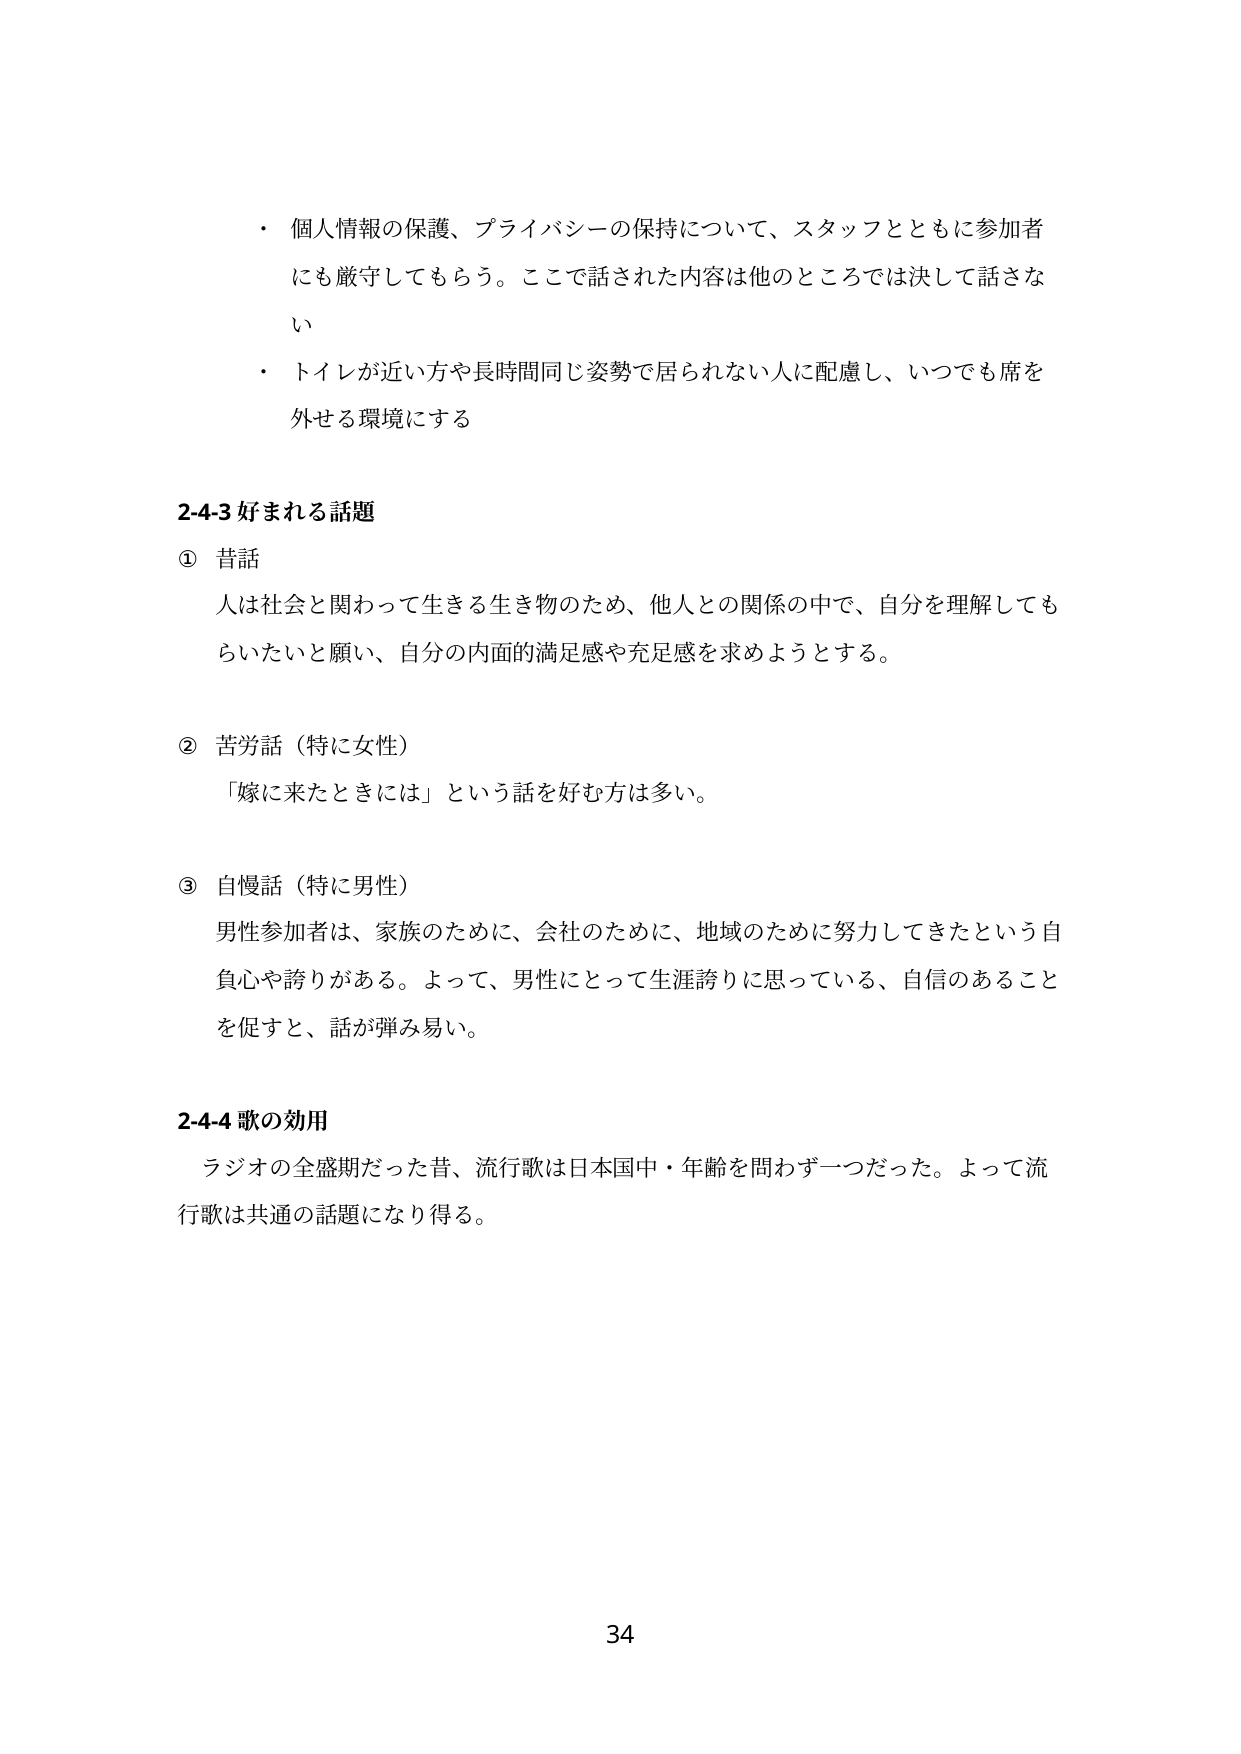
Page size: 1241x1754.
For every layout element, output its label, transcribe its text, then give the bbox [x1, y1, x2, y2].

list 人は社会と関わって生きる生き物のため、他人との関係の中で、自分を理解してもらいたいと願い、自分の内面的満足感や充足感を求めようとする。 [215, 583, 1063, 673]
text 2-4-3 好まれる話題 [177, 490, 1063, 532]
list 昔話 [177, 537, 1063, 578]
list 自慢話（特に男性） [177, 863, 1063, 905]
list 男性参加者は、家族のために、会社のために、地域のために努力してきたという自負心や誇りがある。よって、男性にとって生涯誇りに思っている、自信のあることを促すと、話が弾み易い。 [215, 910, 1063, 1047]
list トイレが近い方や長時間同じ姿勢で居られない人に配慮し、いつでも席を外せる環境にする [252, 349, 1063, 439]
list 苦労話（特に女性） [177, 724, 1063, 766]
list 「嫁に来たときには」という話を好む方は多い。 [215, 771, 1063, 812]
text 2-4-4 歌の効用 [177, 1099, 1063, 1140]
text ラジオの全盛期だった昔、流行歌は日本国中・年齢を問わず一つだった。よって流行歌は共通の話題になり得る。 [177, 1145, 1063, 1235]
list 個人情報の保護、プライバシーの保持について、スタッフとともに参加者にも厳守してもらう。ここで話された内容は他のところでは決して話さない [252, 207, 1063, 344]
